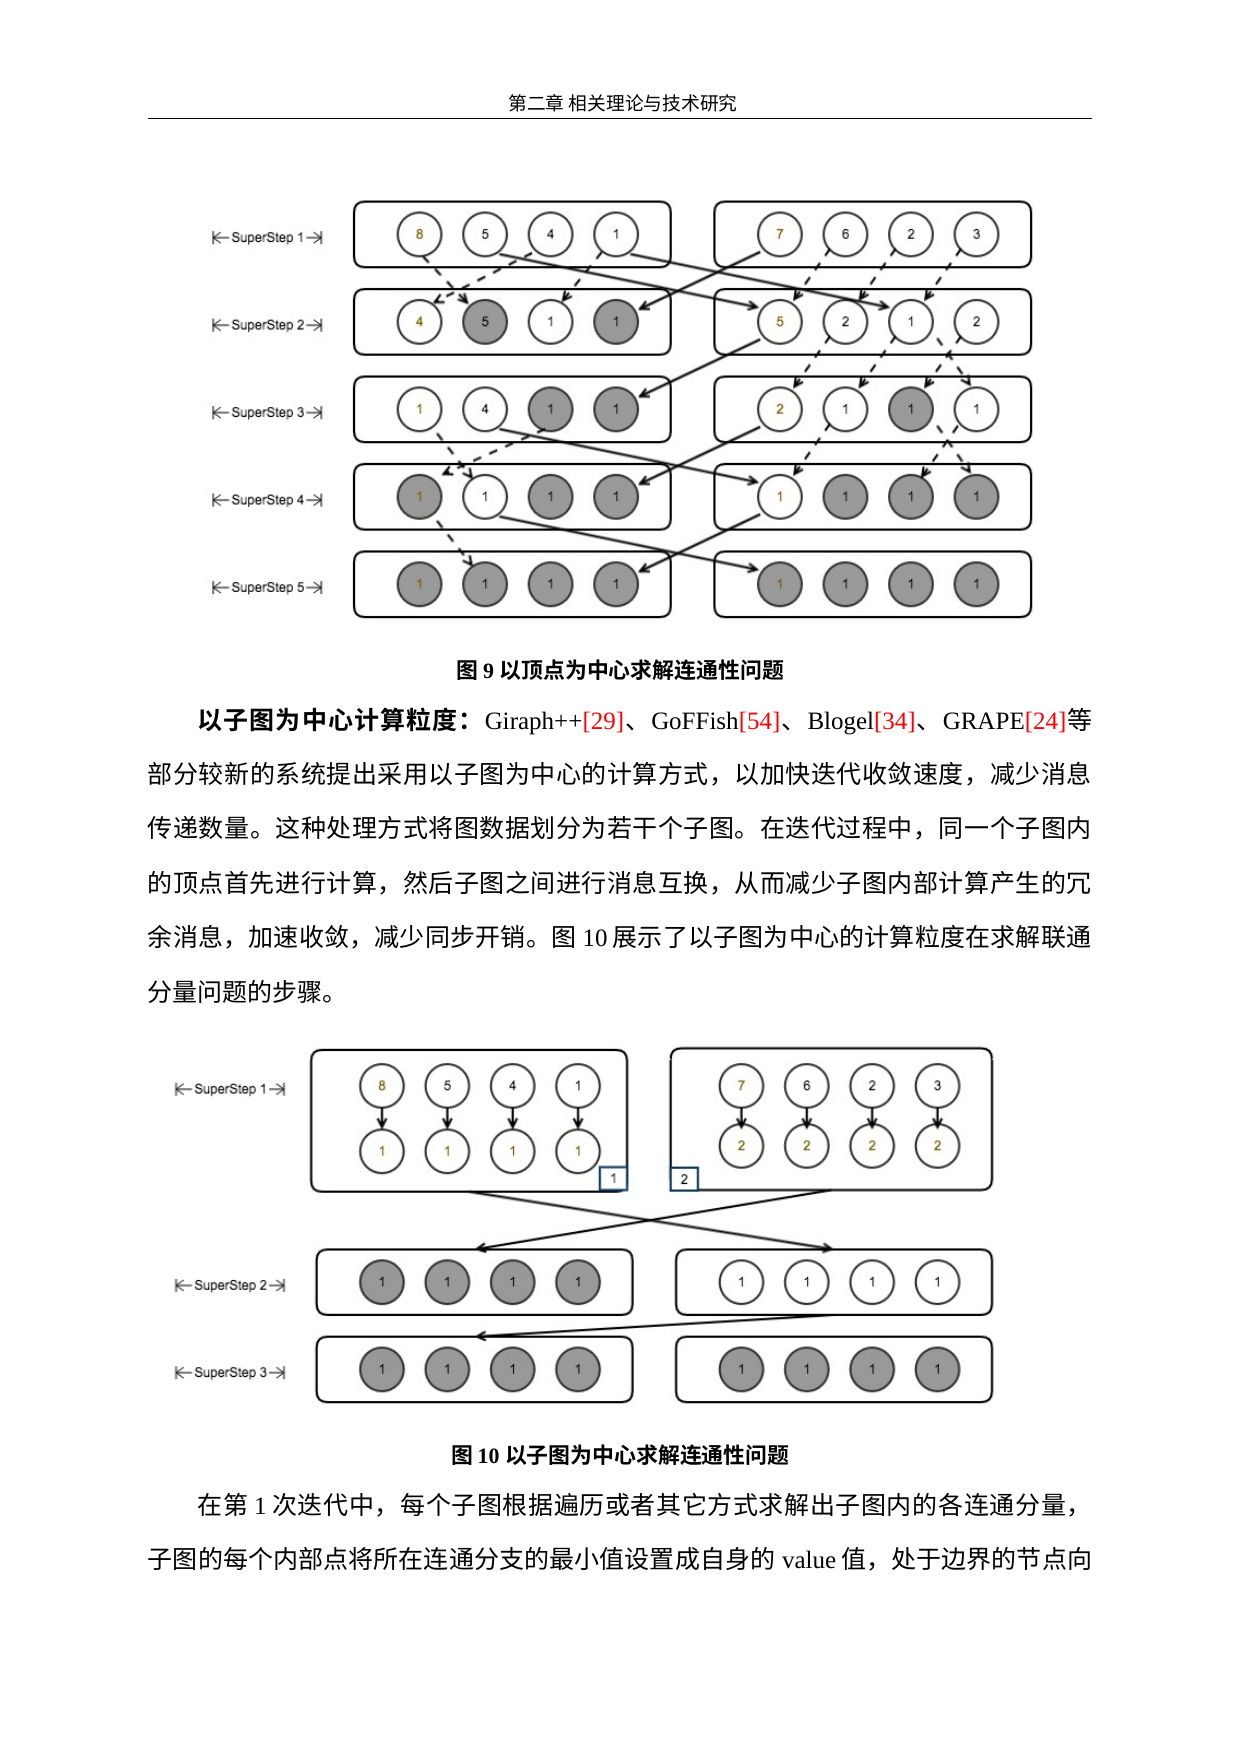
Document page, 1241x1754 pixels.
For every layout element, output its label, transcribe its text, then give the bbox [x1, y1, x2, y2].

picture [187, 147, 1053, 639]
text 图10 以子图为中心求解连通性问题 [148, 1438, 1092, 1469]
picture [147, 1026, 1013, 1424]
text 以子图为中心计算粒度：Giraph++[29]、GoFFish[54]、Blogel[34]、GRAPE[24]等部分较新的系统提出采用以子图为中心的计算方式，以加快迭代收敛速度，减少消息传递数量。这种处理方式将图数据划分为若干个子图。在迭代过程中，同一个子图内的顶点首先进行计算，然后子图之间进行消息互换，从而减少子图内部计算产生的冗余消息，加速收敛，减少同步开销。图10展示了以子图为中心的计算粒度在求解联通分量问题的步骤。 [148, 700, 1092, 1008]
text 图9 以顶点为中心求解连通性问题 [148, 653, 1092, 684]
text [148, 1485, 1092, 1576]
